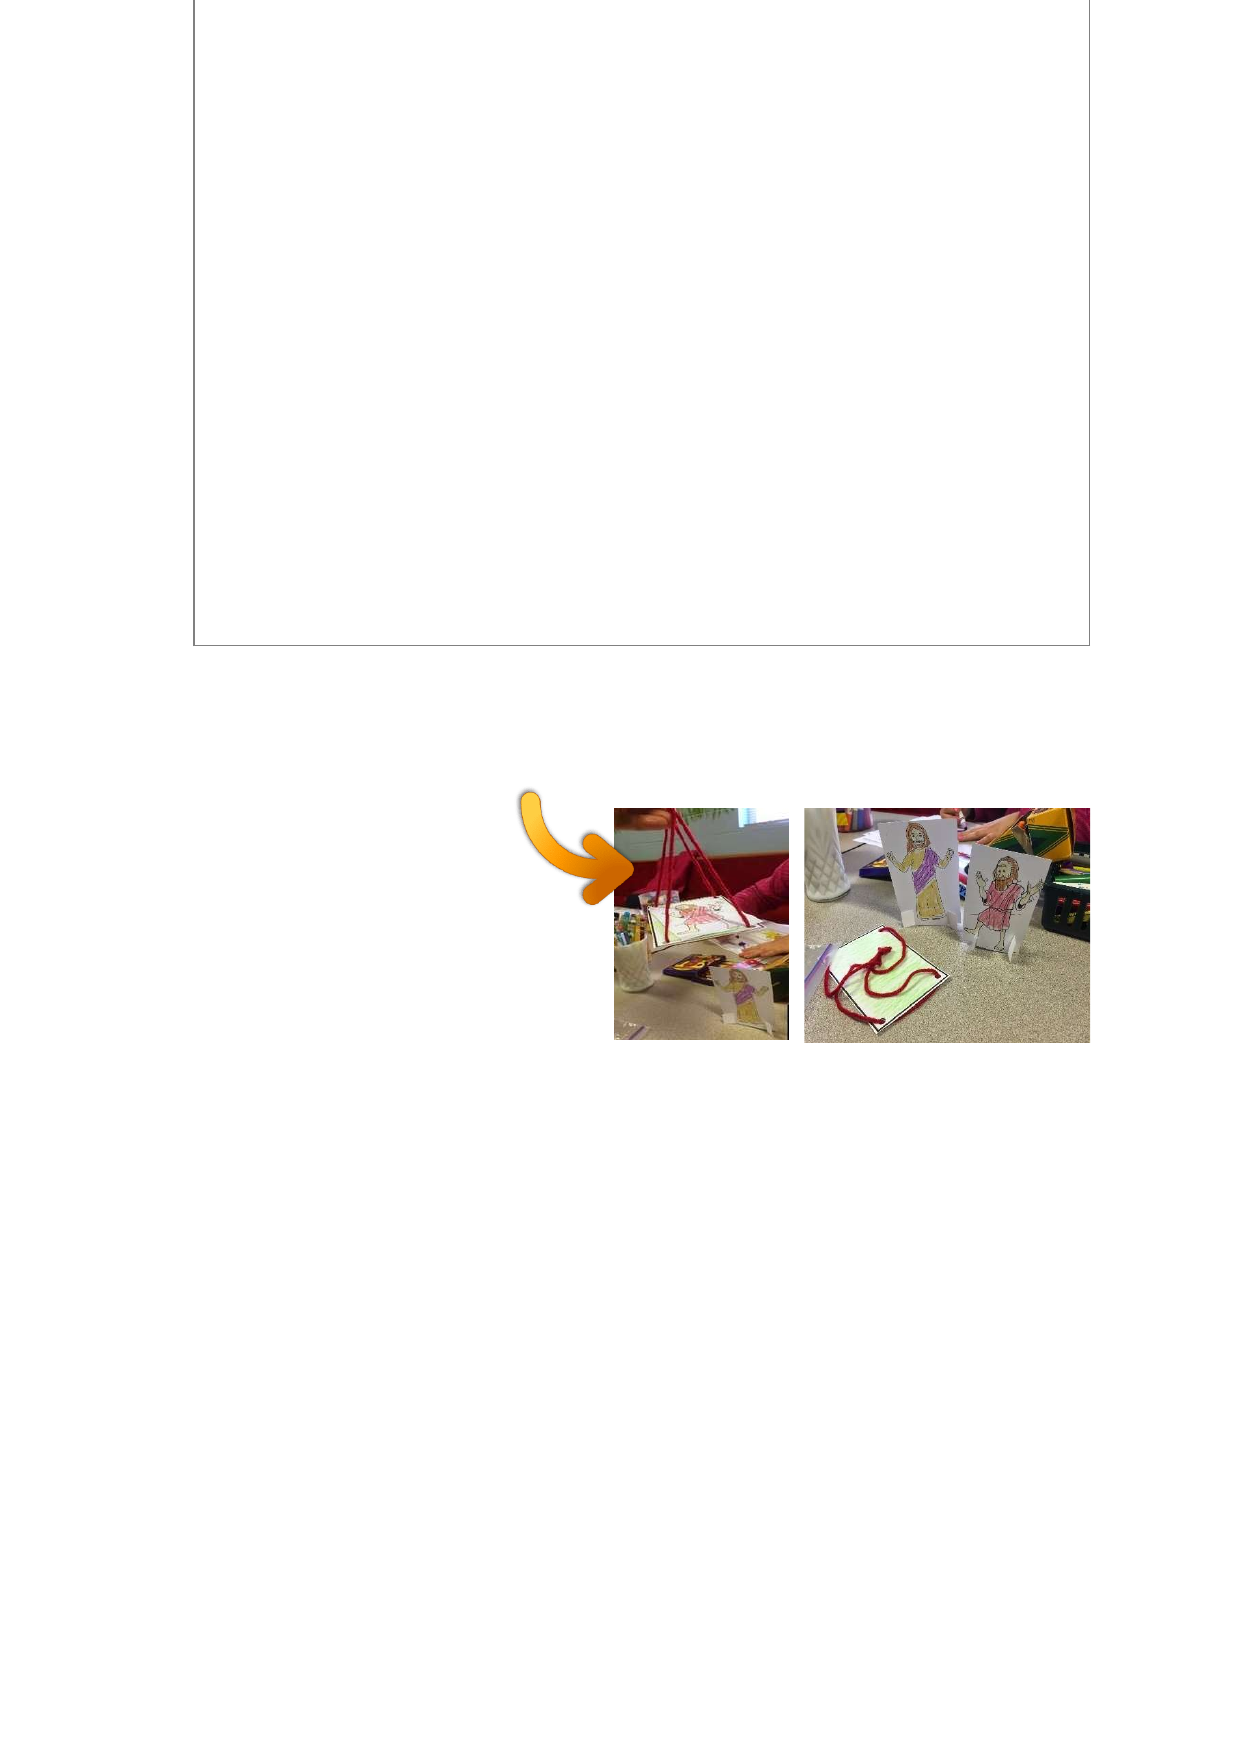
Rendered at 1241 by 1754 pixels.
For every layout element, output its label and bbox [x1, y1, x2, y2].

picture [510, 781, 789, 1040]
picture [804, 808, 1091, 1043]
